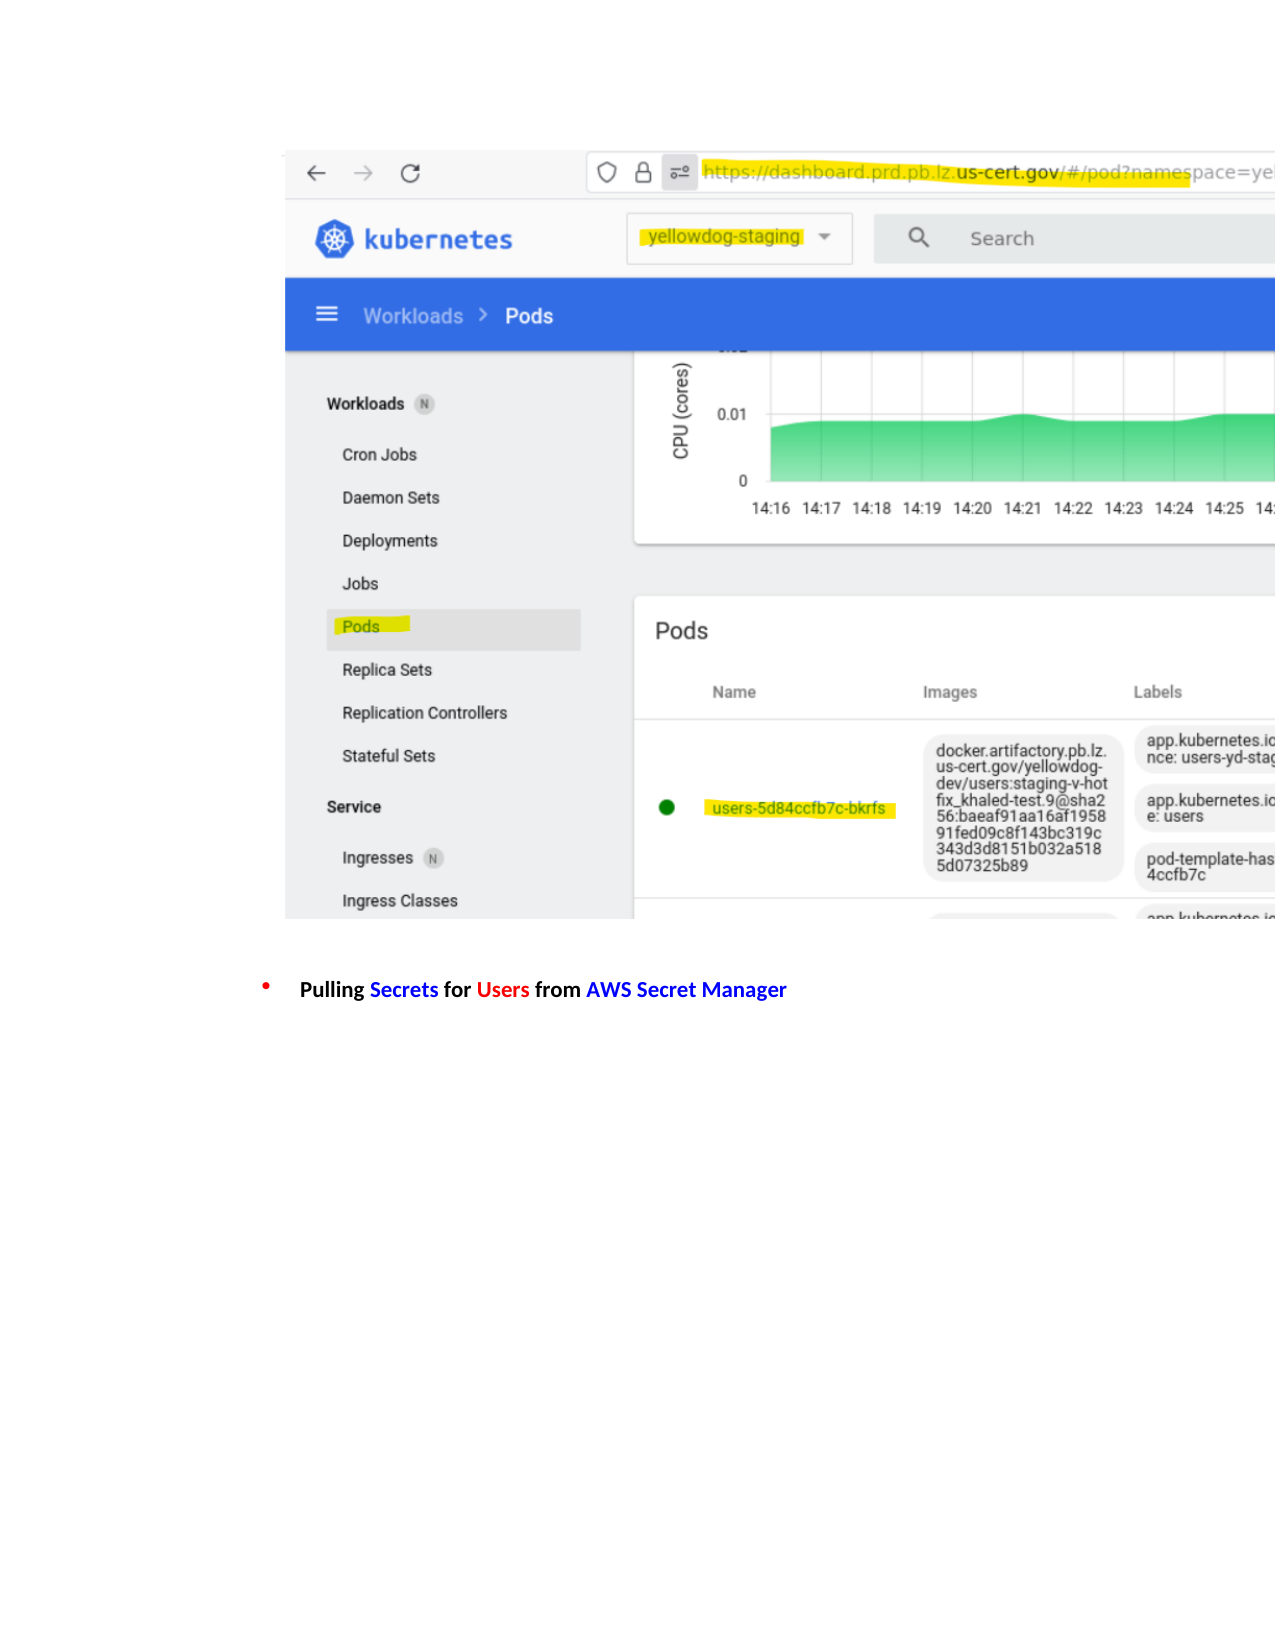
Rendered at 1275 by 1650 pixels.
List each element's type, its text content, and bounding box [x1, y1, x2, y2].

list Pulling Secrets for Users from AWS Secret Manager [262, 975, 1125, 1003]
picture [281, 150, 1275, 919]
